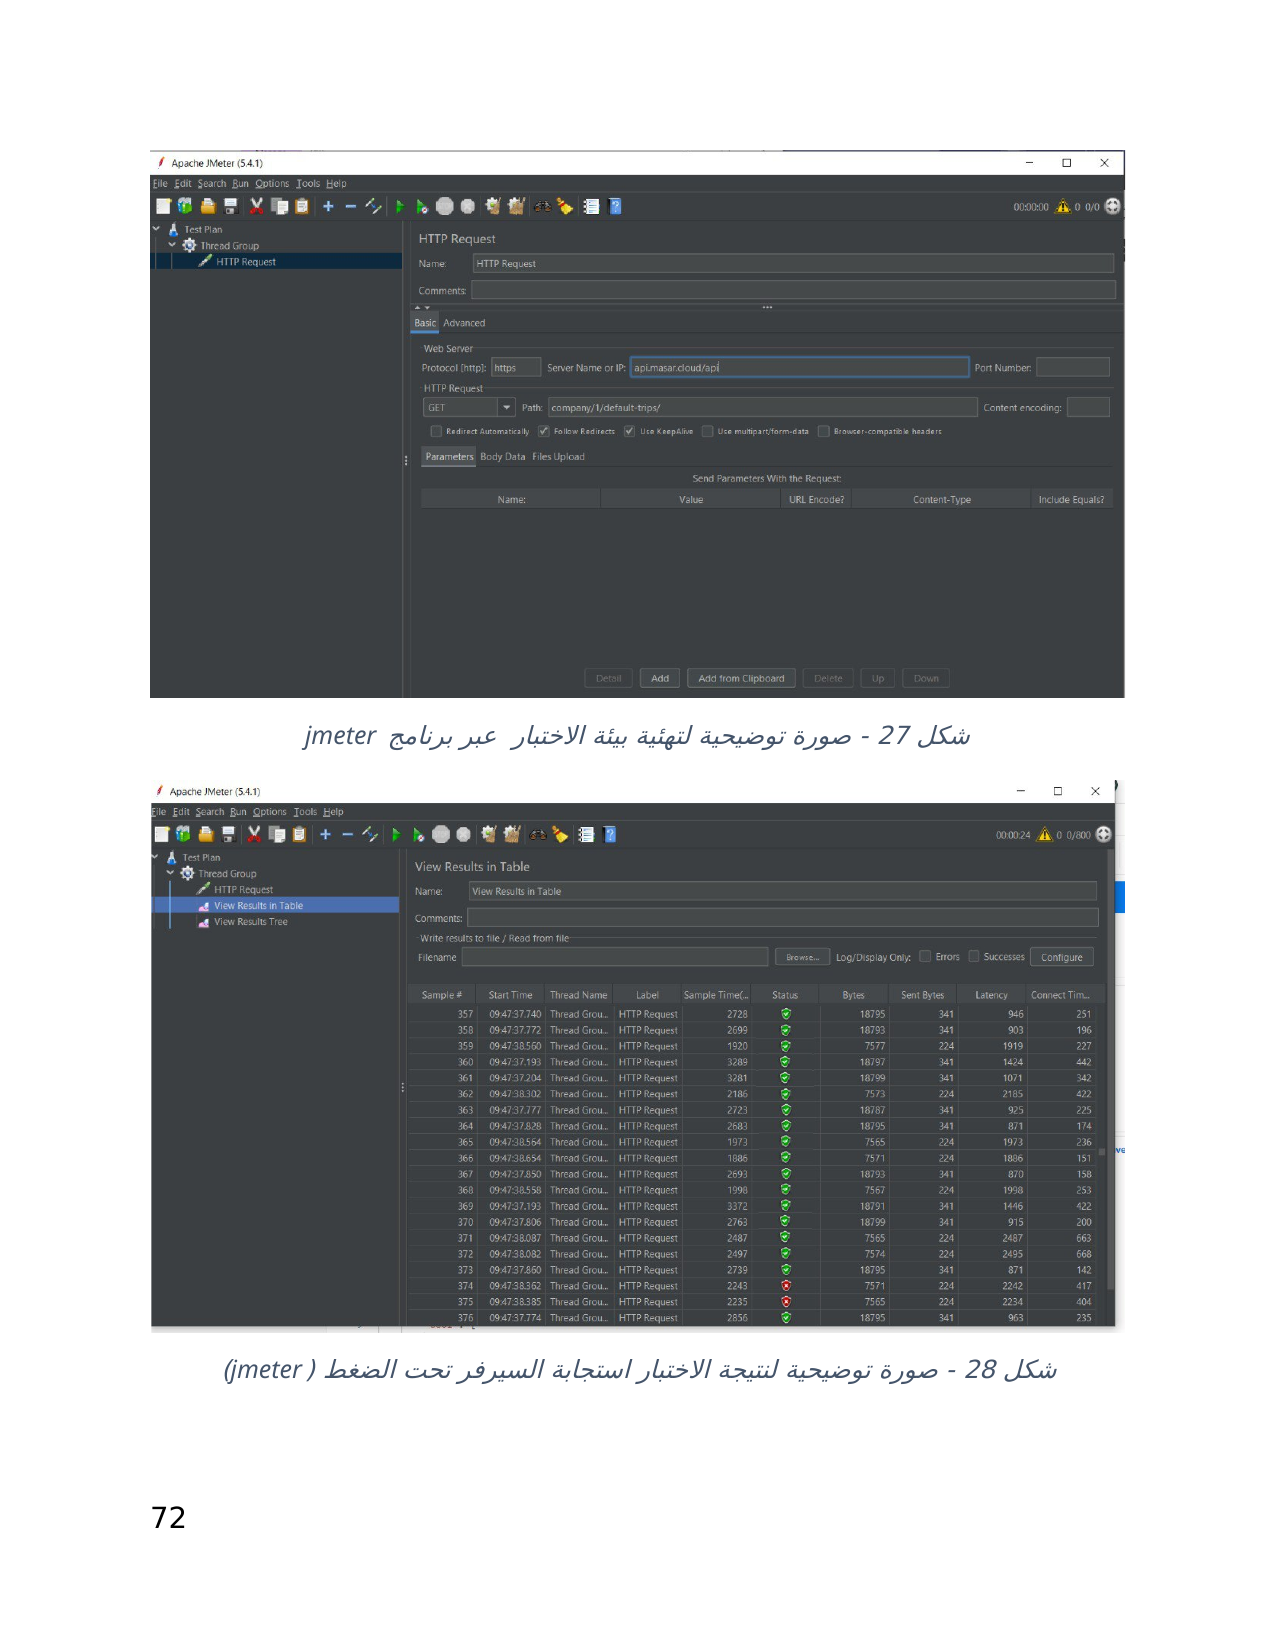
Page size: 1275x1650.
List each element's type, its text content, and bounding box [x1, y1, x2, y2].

picture [151, 780, 1125, 1333]
picture [150, 150, 1125, 698]
